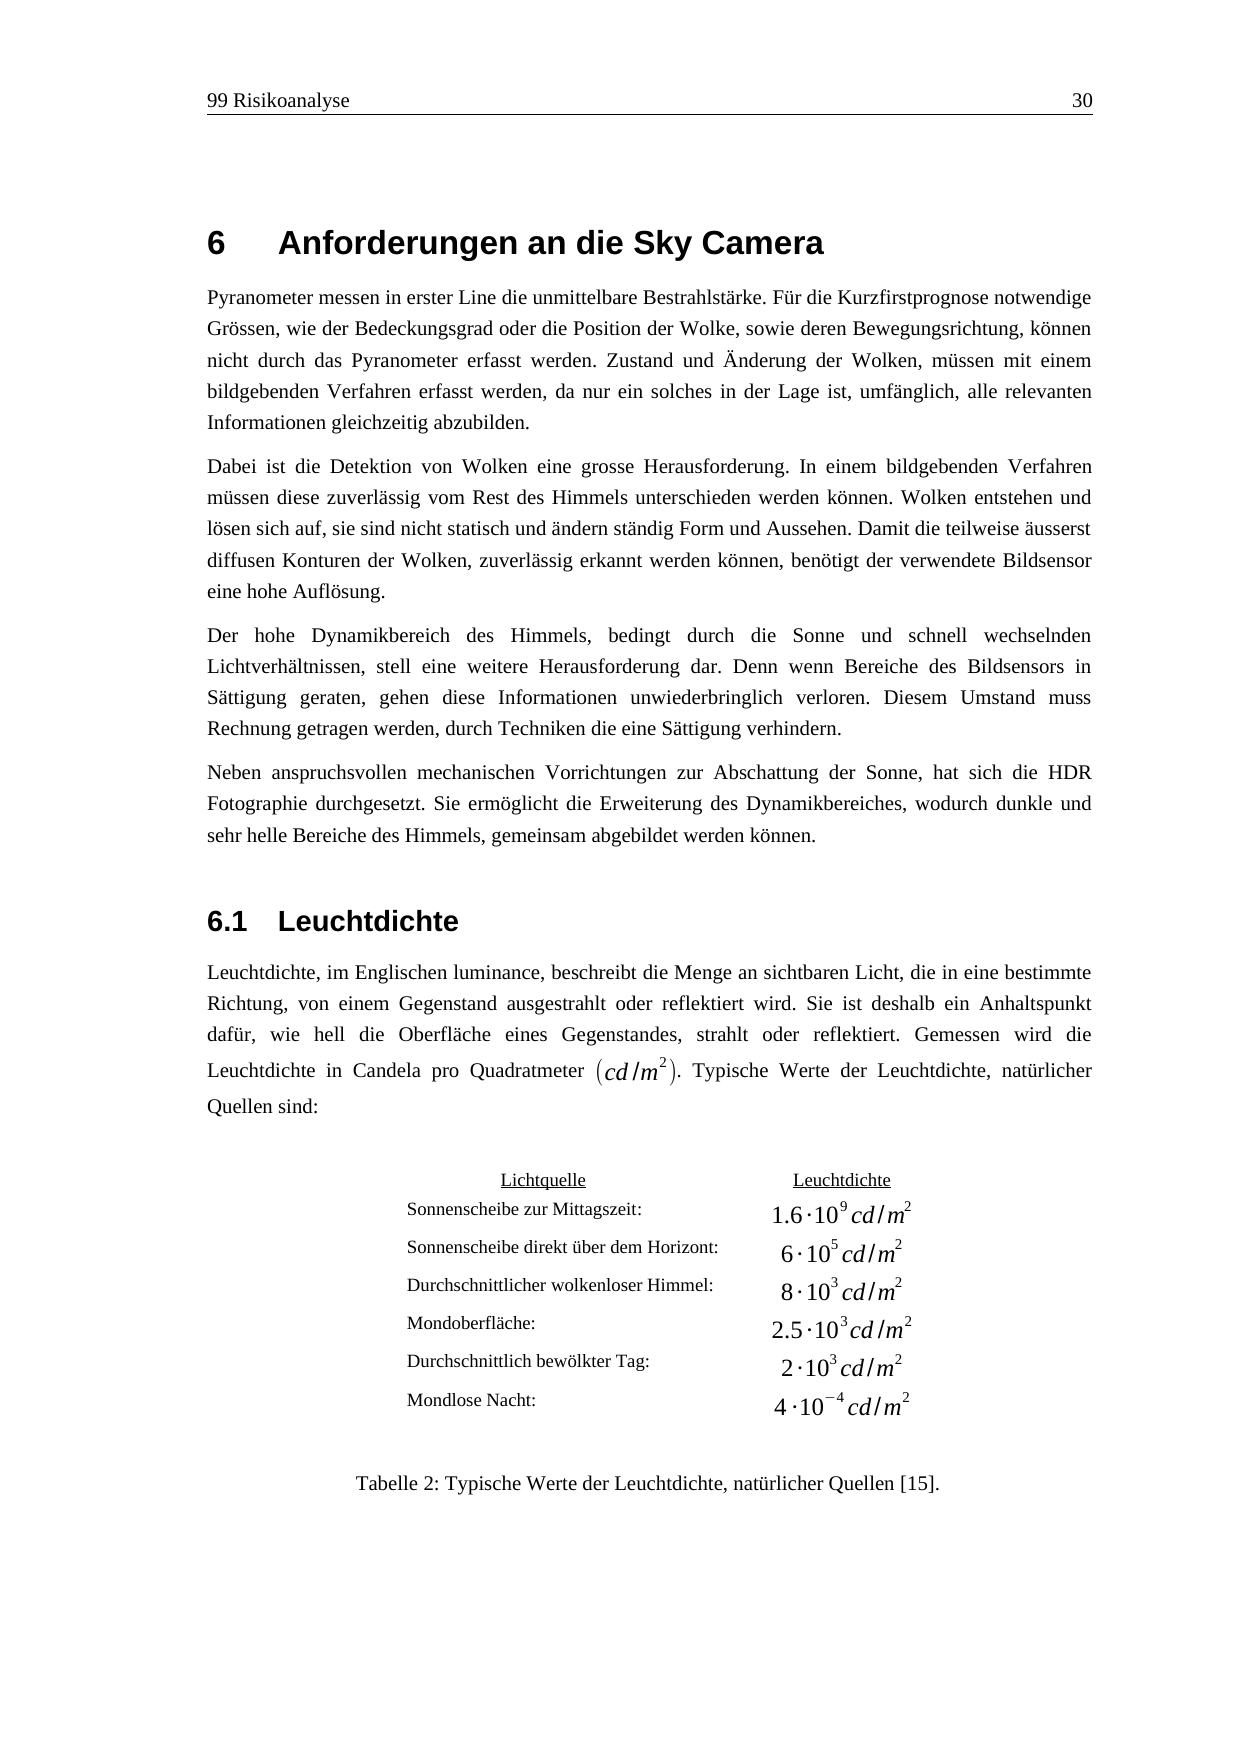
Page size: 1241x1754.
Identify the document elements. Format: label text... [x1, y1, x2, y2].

subtitle Leuchtdichte [207, 904, 1093, 937]
table_cell Durchschnittlich bewölkter Tag: [407, 1350, 753, 1388]
table_header Leuchtdichte [753, 1169, 930, 1197]
table_header Lichtquelle [407, 1169, 753, 1197]
text Der hohe Dynamikbereich des Himmels, bedingt durch die Sonne und schnell wechselnden Lichtverhältnissen, stell eine weitere Herausforderung dar. Denn wenn Bereiche des Bildsensors in Sättigung geraten, gehen diese Informationen unwiederbringlich verloren. Diesem Umstand muss Rechnung getragen werden, durch Techniken die eine Sättigung verhindern. [207, 623, 1093, 740]
text Dabei ist die Detektion von Wolken eine grosse Herausforderung. In einem bildgebenden Verfahren müssen diese zuverlässig vom Rest des Himmels unterschieden werden können. Wolken entstehen und lösen sich auf, sie sind nicht statisch und ändern ständig Form und Aussehen. Damit die teilweise äusserst diffusen Konturen der Wolken, zuverlässig erkannt werden können, benötigt der verwendete Bildsensor eine hohe Auflösung. [207, 454, 1093, 603]
text Pyranometer messen in erster Line die unmittelbare Bestrahlstärke. Für die Kurzfirstprognose notwendige Grössen, wie der Bedeckungsgrad oder die Position der Wolke, sowie deren Bewegungsrichtung, können nicht durch das Pyranometer erfasst werden. Zustand und Änderung der Wolken, müssen mit einem bildgebenden Verfahren erfasst werden, da nur ein solches in der Lage ist, umfänglich, alle relevanten Informationen gleichzeitig abzubilden. [207, 285, 1093, 434]
table_cell Mondlose Nacht: [407, 1389, 753, 1427]
text Tabelle 2: Typische Werte der Leuchtdichte, natürlicher Quellen [15]. [356, 1439, 1093, 1494]
text Leuchtdichte, im Englischen luminance, beschreibt die Menge an sichtbaren Licht, die in eine bestimmte Richtung, von einem Gegenstand ausgestrahlt oder reflektiert wird. Sie ist deshalb ein Anhaltspunkt dafür, wie hell die Oberfläche eines Gegenstandes, strahlt oder reflektiert. Gemessen wird die Leuchtdichte in Candela pro Quadratmeter . Typische Werte der Leuchtdichte, natürlicher Quellen sind: [207, 960, 1093, 1118]
table_cell Sonnenscheibe direkt über dem Horizont: [407, 1236, 753, 1274]
table_cell [753, 1274, 930, 1312]
table_cell Durchschnittlicher wolkenloser Himmel: [407, 1274, 753, 1312]
table_cell Sonnenscheibe zur Mittagszeit: [407, 1198, 753, 1236]
table_cell Mondoberfläche: [407, 1312, 753, 1350]
table_cell [753, 1350, 930, 1388]
table_cell [753, 1236, 930, 1274]
table_cell [753, 1312, 930, 1350]
table_cell [753, 1389, 930, 1427]
text Neben anspruchsvollen mechanischen Vorrichtungen zur Abschattung der Sonne, hat sich die HDR Fotographie durchgesetzt. Sie ermöglicht die Erweiterung des Dynamikbereiches, wodurch dunkle und sehr helle Bereiche des Himmels, gemeinsam abgebildet werden können. [207, 760, 1093, 847]
subtitle Anforderungen an die Sky Camera [207, 223, 1093, 261]
table_cell [753, 1198, 930, 1236]
